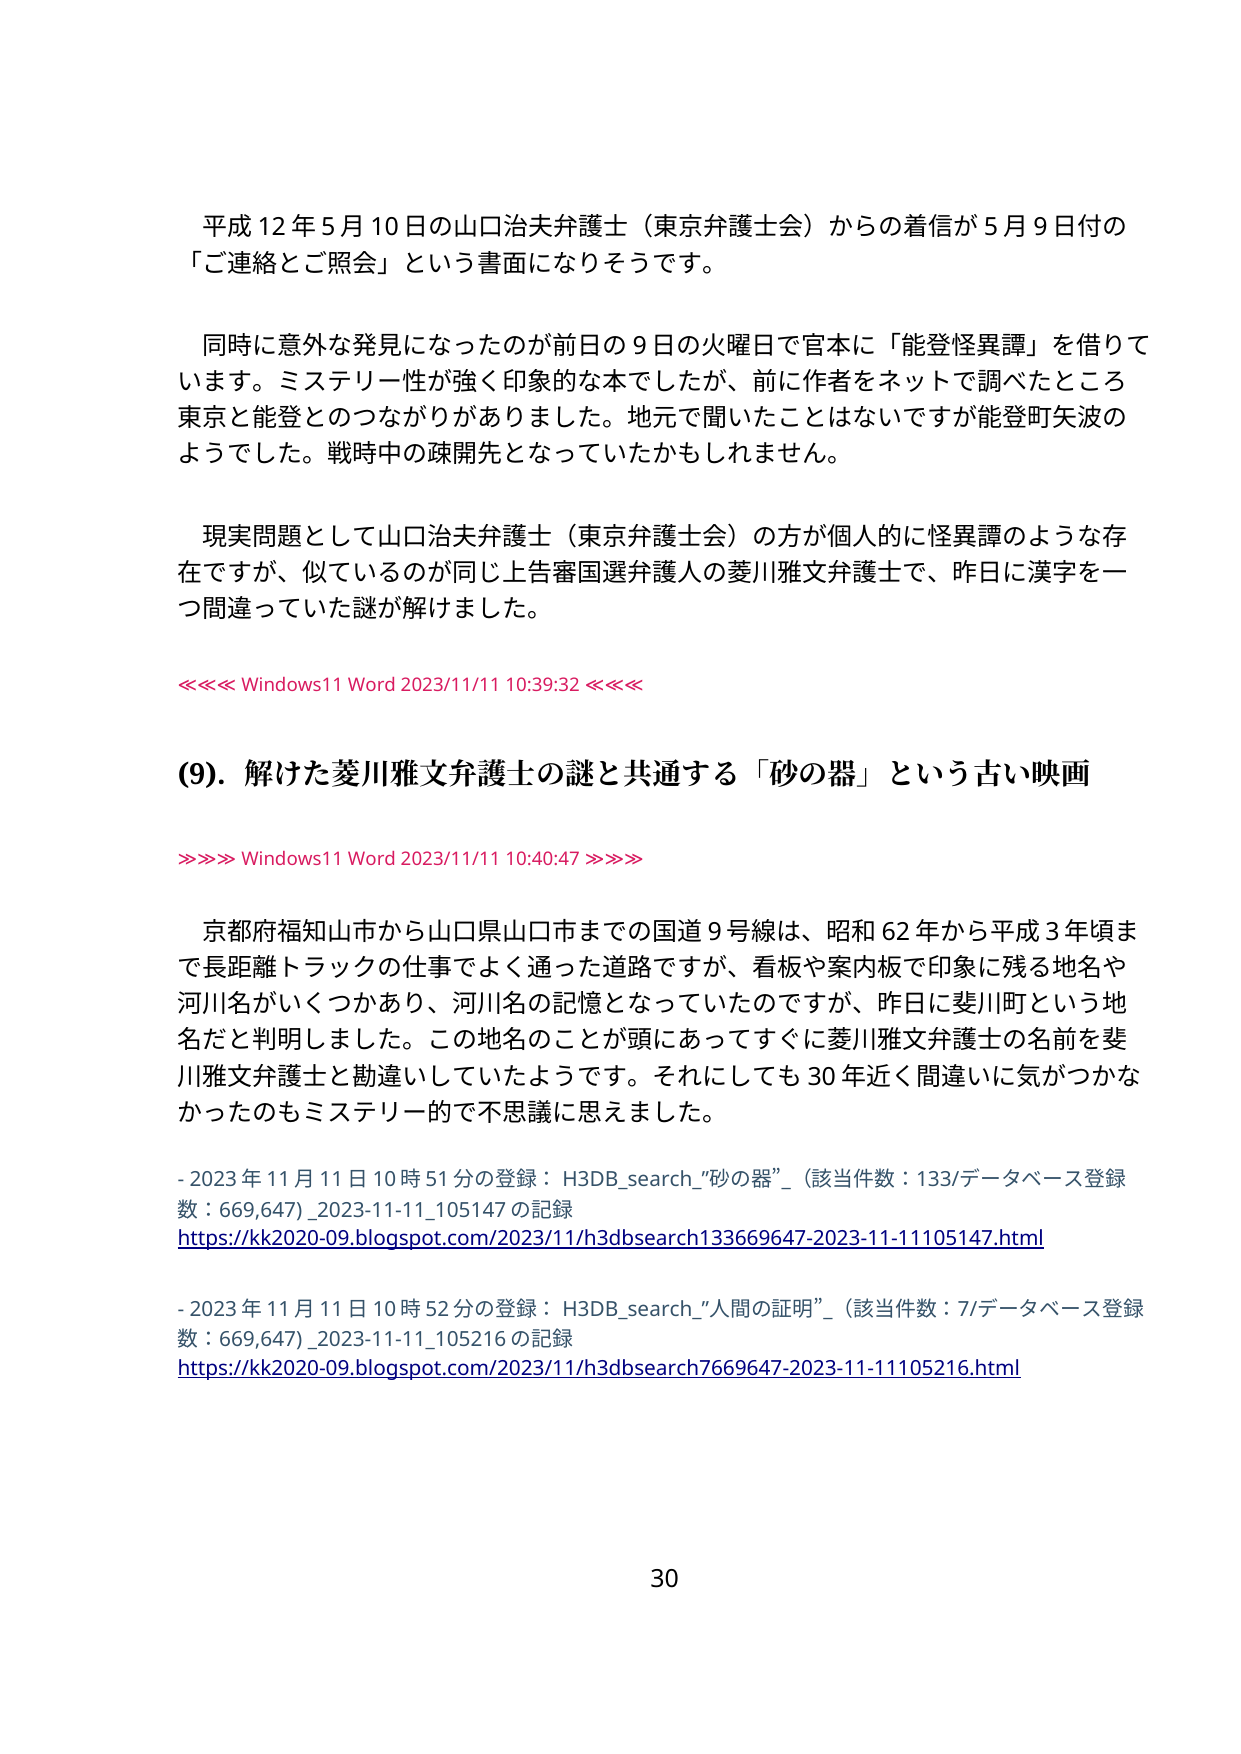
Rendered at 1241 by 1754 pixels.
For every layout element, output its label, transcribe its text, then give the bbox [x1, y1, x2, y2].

text 同時に意外な発見になったのが前日の9日の火曜日で官本に「能登怪異譚」を借りています。ミステリー性が強く印象的な本でしたが、前に作者をネットで調べたところ東京と能登とのつながりがありました。地元で聞いたことはないですが能登町矢波のようでした。戦時中の疎開先となっていたかもしれません。 [177, 325, 1152, 470]
text - 2023年11月11日10時51分の登録： H3DB_search_”砂の器”_（該当件数：133/データベース登録数：669,647) _2023-11-11_105147の記録 https://kk2020-09.blogspot.com/2023/11/h3dbsearch133669647-2023-11-11105147.html [177, 1163, 1152, 1252]
text 平成12年5月10日の山口治夫弁護士（東京弁護士会）からの着信が5月9日付の「ご連絡とご照会」という書面になりそうです。 [177, 207, 1152, 279]
text 京都府福知山市から山口県山口市までの国道9号線は、昭和62年から平成3年頃まで長距離トラックの仕事でよく通った道路ですが、看板や案内板で印象に残る地名や河川名がいくつかあり、河川名の記憶となっていたのですが、昨日に斐川町という地名だと判明しました。この地名のことが頭にあってすぐに菱川雅文弁護士の名前を斐川雅文弁護士と勘違いしていたようです。それにしても30年近く間違いに気がつかなかったのもミステリー的で不思議に思えました。 [177, 911, 1152, 1128]
text ≫≫≫ Windows11 Word 2023/11/11 10:40:47 ≫≫≫ [177, 846, 1152, 871]
text 現実問題として山口治夫弁護士（東京弁護士会）の方が個人的に怪異譚のような存在ですが、似ているのが同じ上告審国選弁護人の菱川雅文弁護士で、昨日に漢字を一つ間違っていた謎が解けました。 [177, 516, 1152, 625]
text ≪≪≪ Windows11 Word 2023/11/11 10:39:32 ≪≪≪ [177, 671, 1152, 696]
subtitle 解けた菱川雅文弁護士の謎と共通する「砂の器」という古い映画 [177, 751, 1152, 793]
text - 2023年11月11日10時52分の登録： H3DB_search_”人間の証明”_（該当件数：7/データベース登録数：669,647) _2023-11-11_105216の記録 https://kk2020-09.blogspot.com/2023/11/h3dbsearch7669647-2023-11-11105216.html [177, 1292, 1152, 1381]
